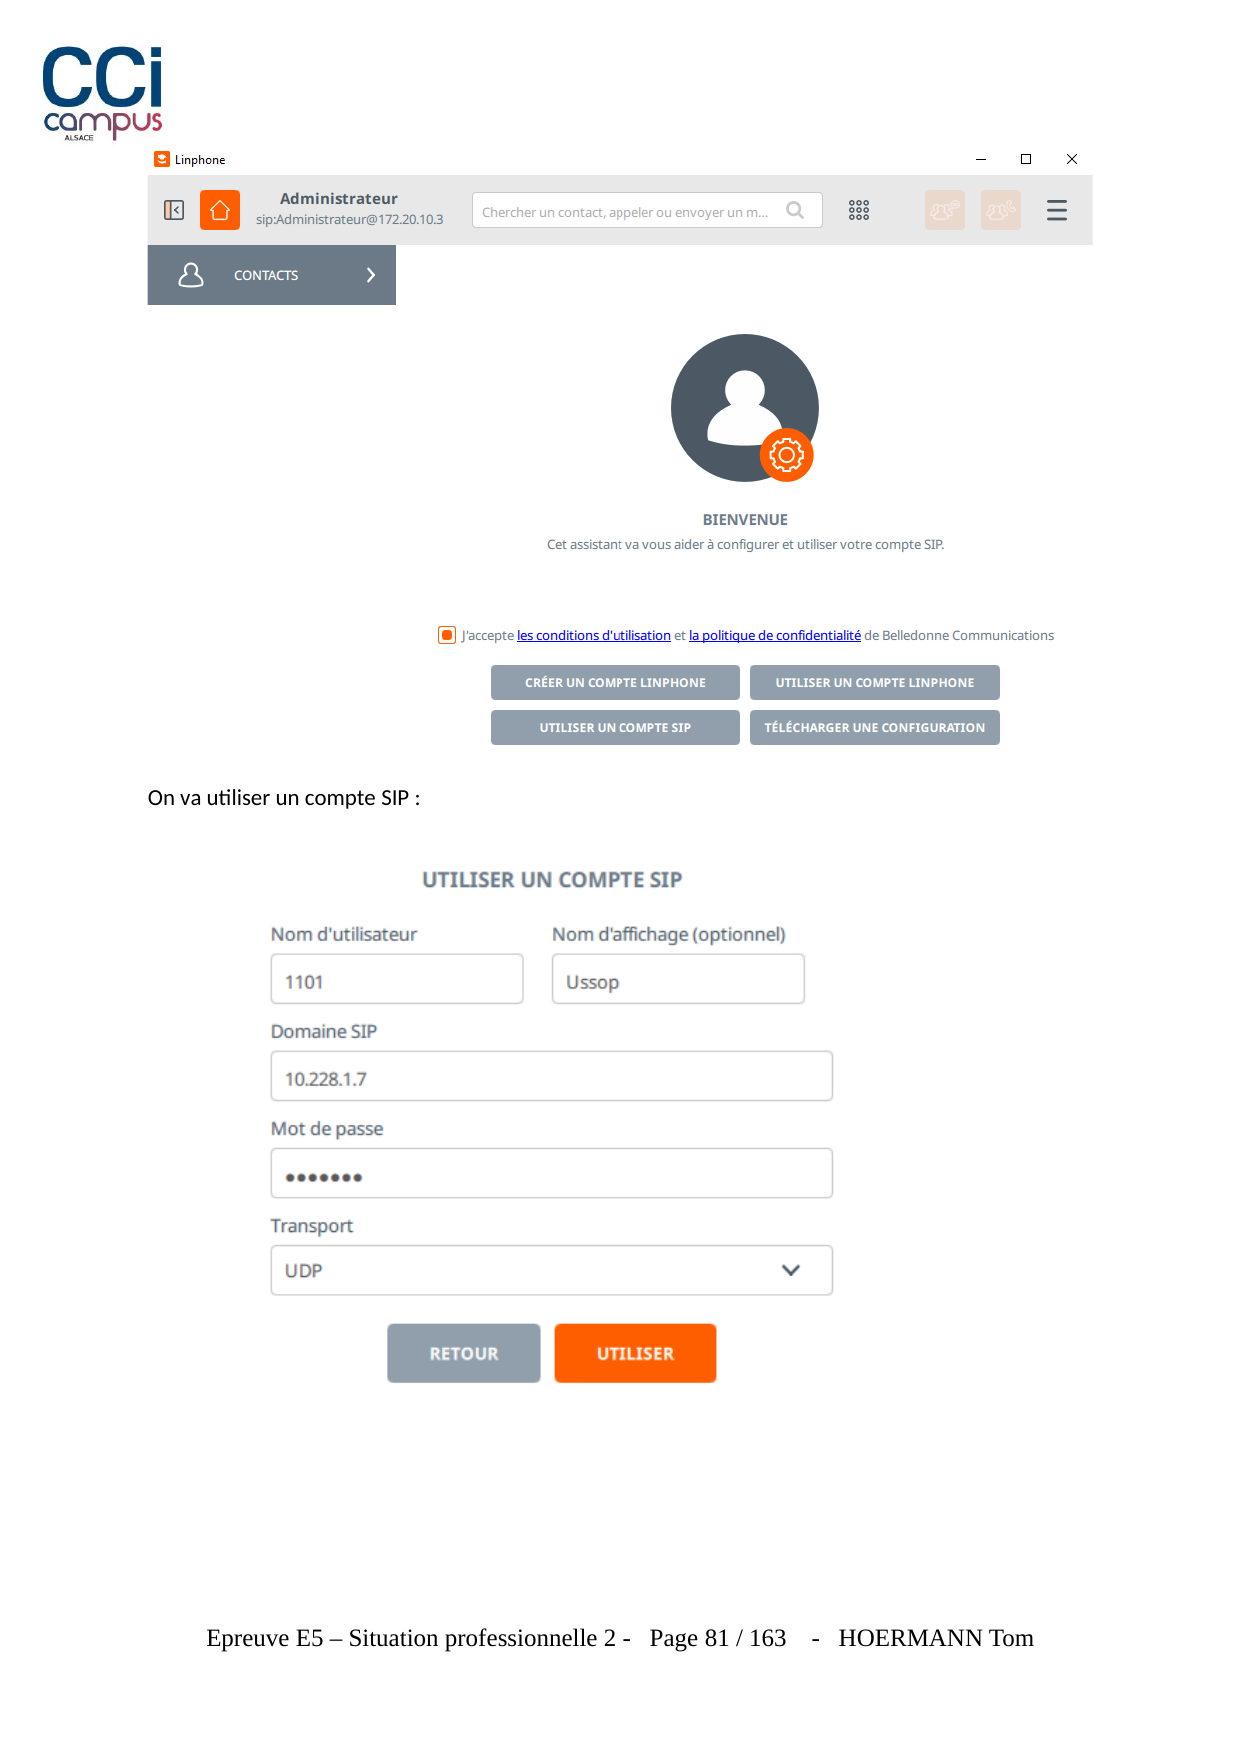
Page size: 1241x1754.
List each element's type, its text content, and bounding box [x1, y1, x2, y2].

picture [147, 810, 929, 1476]
text On va utiliser un compte SIP : [148, 783, 1093, 811]
picture [35, 26, 1093, 783]
